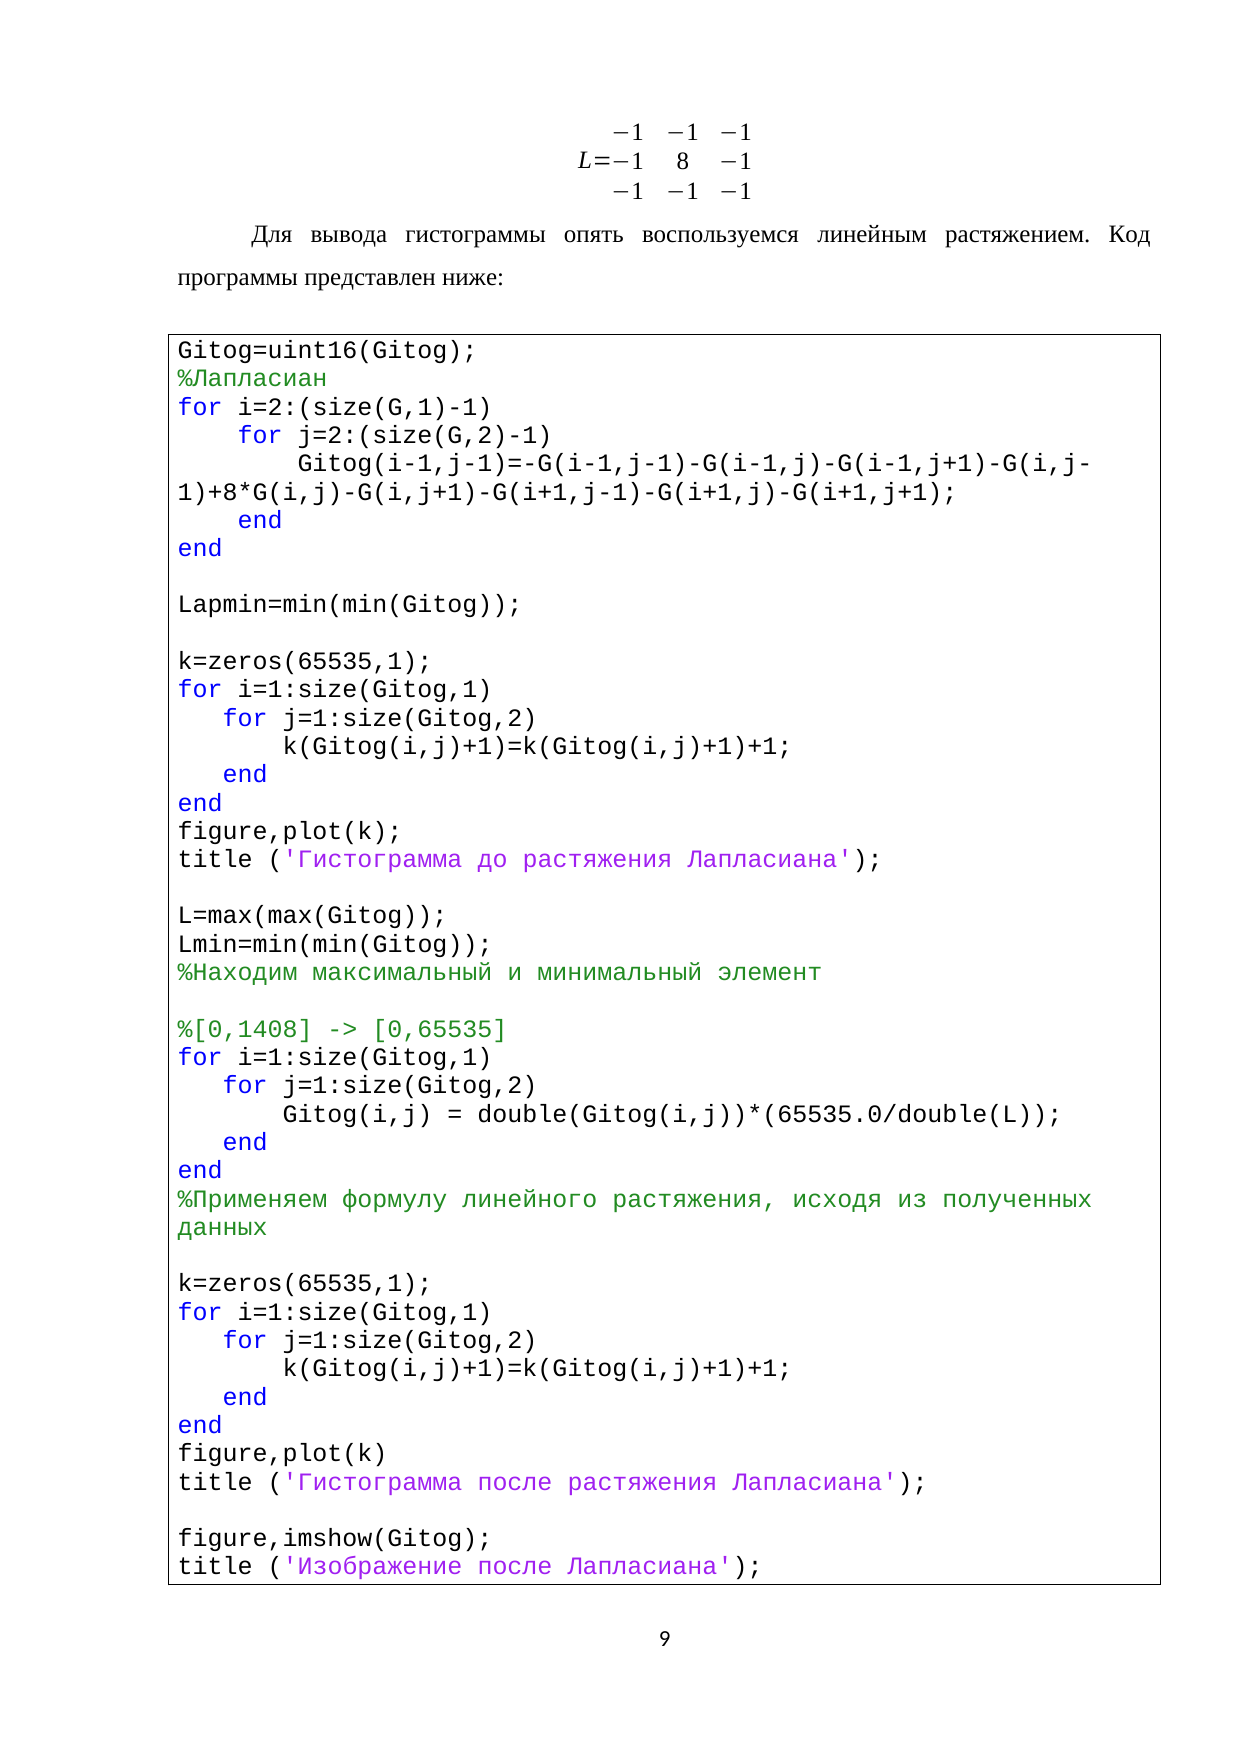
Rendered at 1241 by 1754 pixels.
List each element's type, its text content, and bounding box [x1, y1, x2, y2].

text k=zeros(65535,1); [177, 648, 1152, 677]
text for j=1:size(Gitog,2) [177, 705, 1152, 733]
text figure,plot(k) [177, 1441, 1152, 1469]
text Lapmin=min(min(Gitog)); [177, 592, 1152, 620]
text %Лапласиан [177, 366, 1152, 394]
text figure,plot(k); [177, 818, 1152, 847]
text end [177, 790, 1152, 818]
text for j=2:(size(G,2)-1) [177, 422, 1152, 451]
text for i=1:size(Gitog,1) [177, 677, 1152, 705]
text k(Gitog(i,j)+1)=k(Gitog(i,j)+1)+1; [177, 1356, 1152, 1384]
text Gitog=uint16(Gitog); [169, 335, 1160, 366]
text end [177, 762, 1152, 790]
text figure,imshow(Gitog); [177, 1526, 1152, 1551]
text for j=1:size(Gitog,2) [177, 1073, 1152, 1101]
text for j=1:size(Gitog,2) [177, 1327, 1152, 1356]
text end [177, 1412, 1152, 1441]
text k(Gitog(i,j)+1)=k(Gitog(i,j)+1)+1; [177, 733, 1152, 762]
text k=zeros(65535,1); [177, 1271, 1152, 1299]
text Gitog(i,j) = double(Gitog(i,j))*(65535.0/double(L)); [177, 1101, 1152, 1129]
text for i=1:size(Gitog,1) [177, 1299, 1152, 1327]
text title ('Гистограмма после растяжения Лапласиана'); [177, 1469, 1152, 1497]
text %[0,1408] -> [0,65535] [177, 1016, 1152, 1044]
text %Применяем формулу линейного растяжения, исходя из полученных данных [177, 1186, 1152, 1243]
text end [177, 1129, 1152, 1158]
text for i=1:size(Gitog,1) [177, 1044, 1152, 1073]
text title ('Изображение после Лапласиана'); [169, 1551, 1160, 1584]
text end [177, 1384, 1152, 1412]
text Lmin=min(min(Gitog)); [177, 931, 1152, 960]
text for i=2:(size(G,1)-1) [177, 394, 1152, 422]
text end [177, 1158, 1152, 1186]
text L=max(max(Gitog)); [177, 903, 1152, 931]
text end [177, 536, 1152, 564]
text %Находим максимальный и минимальный элемент [177, 960, 1152, 988]
text Gitog(i-1,j-1)=-G(i-1,j-1)-G(i-1,j)-G(i-1,j+1)-G(i,j-1)+8*G(i,j)-G(i,j+1)-G(i+1,j-1)-G(i+1,j)-G(i+1,j+1); [177, 451, 1152, 507]
list Для вывода гистограммы опять воспользуемся линейным растяжением. Код программы представлен ниже: [177, 219, 1152, 291]
text end [177, 507, 1152, 536]
text title ('Гистограмма до растяжения Лапласиана'); [177, 847, 1152, 875]
